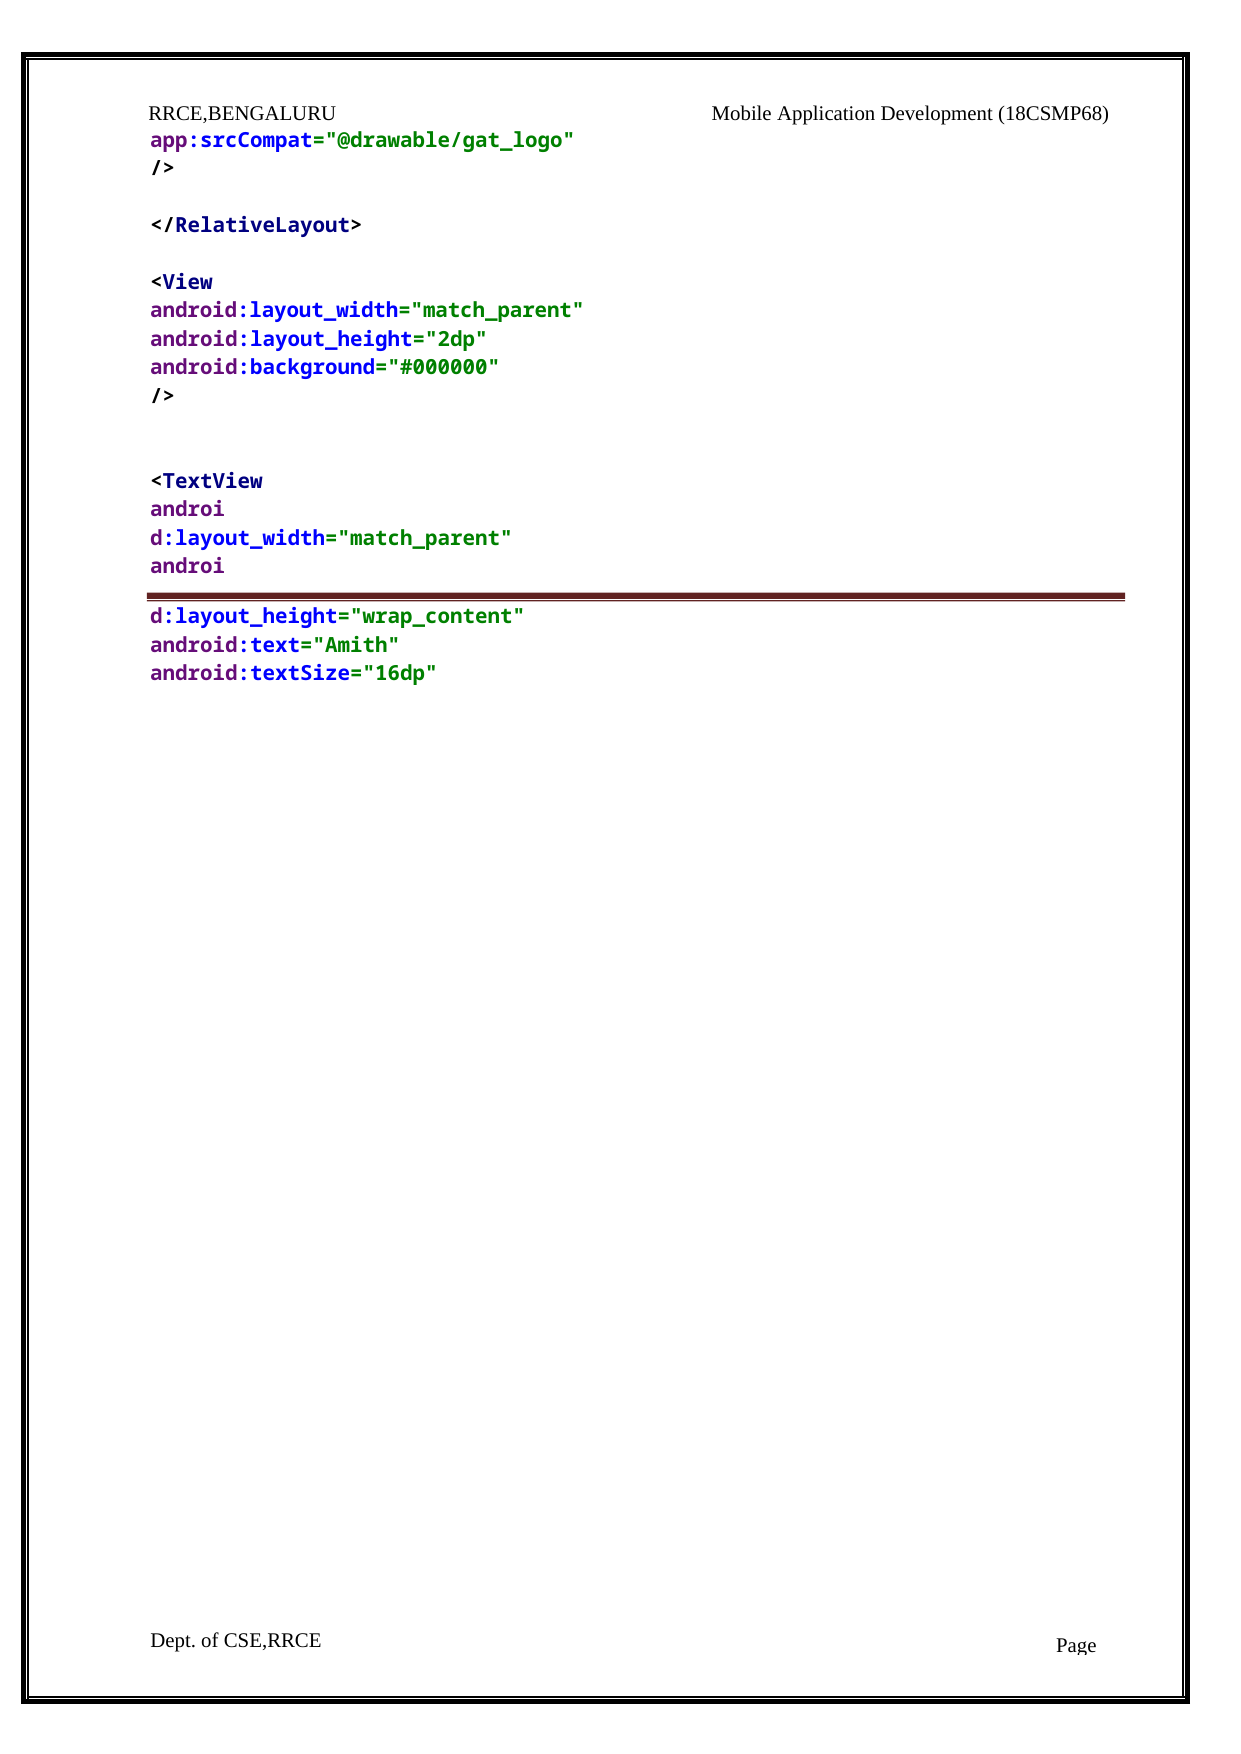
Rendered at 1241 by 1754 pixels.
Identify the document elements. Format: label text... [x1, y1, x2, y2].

text <View android:layout_width="match_parent" android:layout_height="2dp" android:background="#000000" [150, 267, 597, 381]
text <TextView android:layout_width="match_parent" android:layout_height="wrap_content" android:text="Amith" android:textSize="16dp" [150, 466, 564, 592]
text <TextView android:layout_width="match_parent" android:layout_height="wrap_content" android:text="Amith" android:textSize="16dp" [150, 602, 564, 687]
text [150, 125, 597, 182]
text /> [150, 381, 1138, 409]
text </RelativeLayout> [150, 210, 1138, 238]
